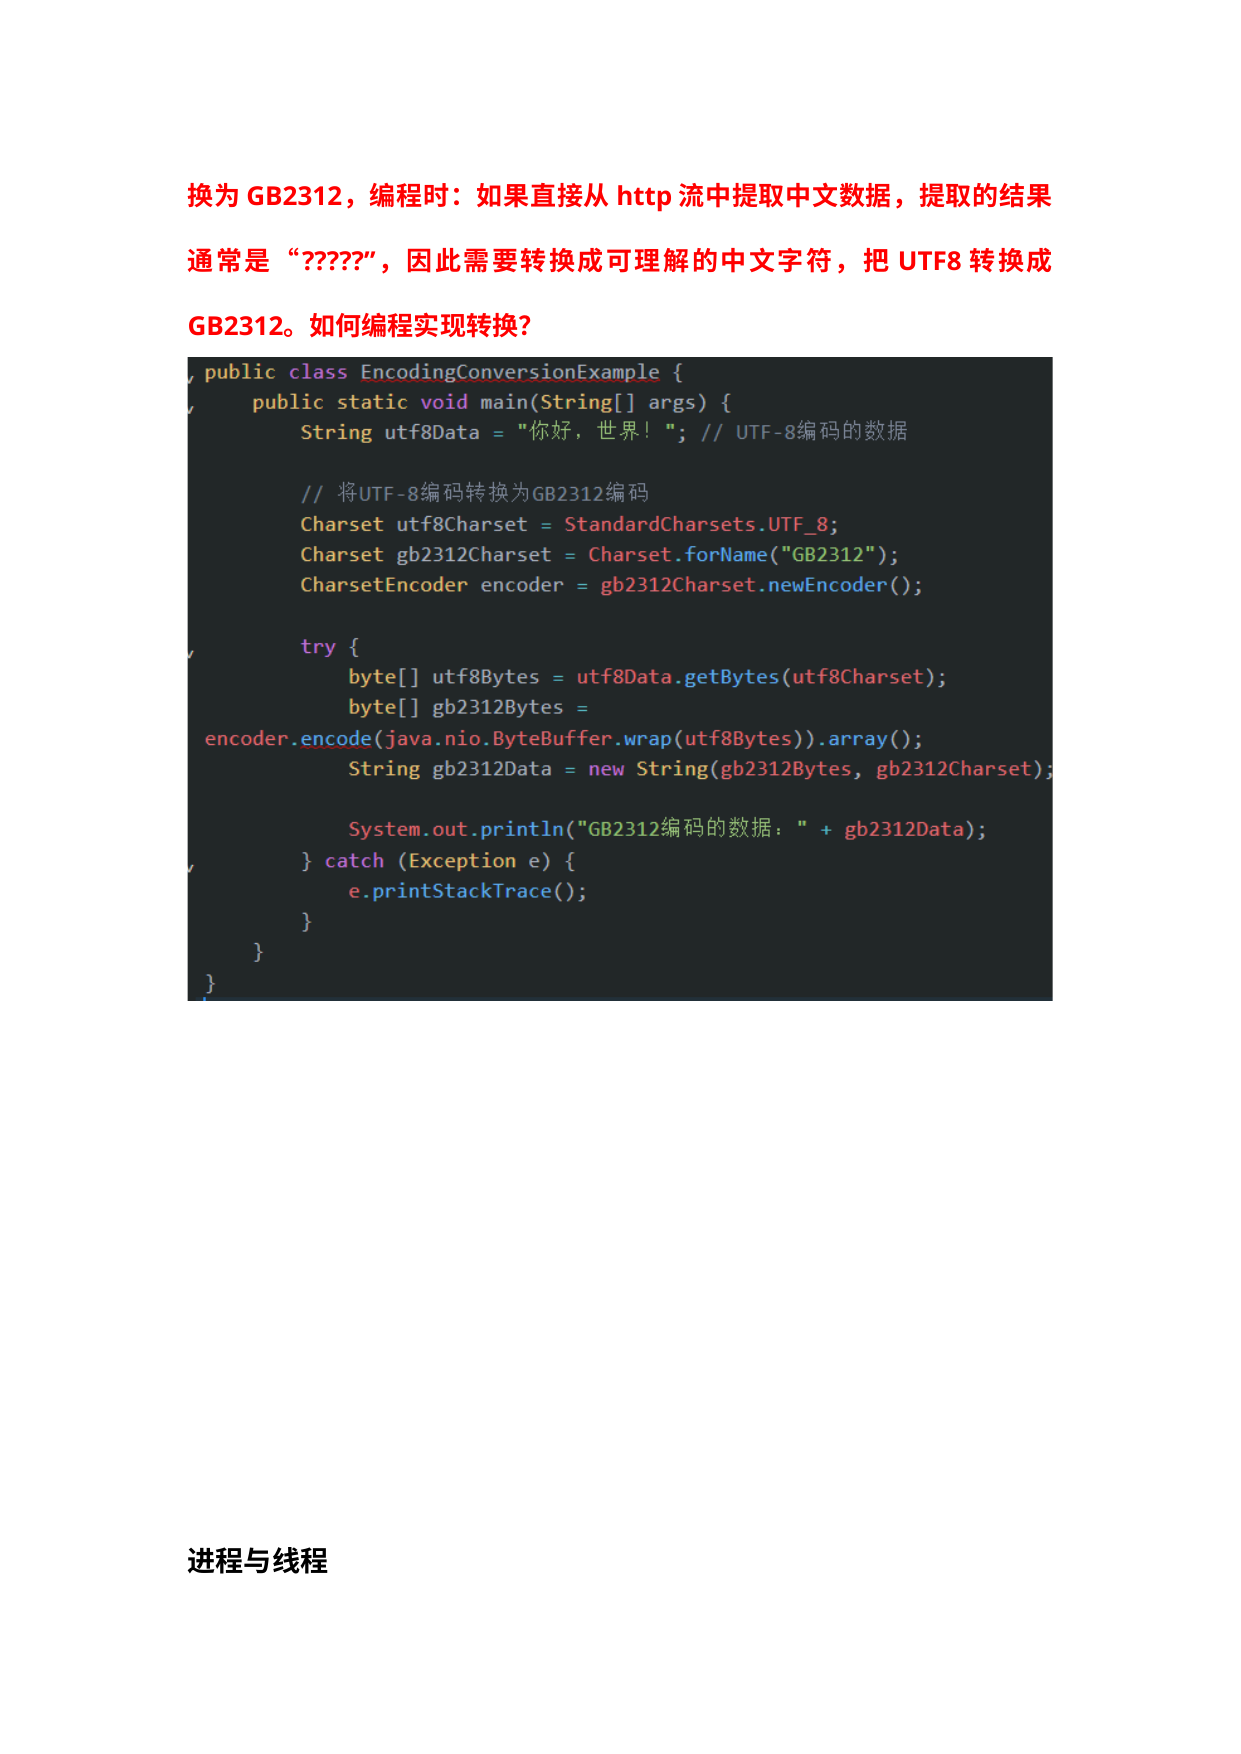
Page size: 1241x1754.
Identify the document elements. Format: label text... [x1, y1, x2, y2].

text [187, 162, 1053, 357]
picture [187, 357, 1053, 1001]
text 进程与线程 [187, 1527, 1053, 1592]
